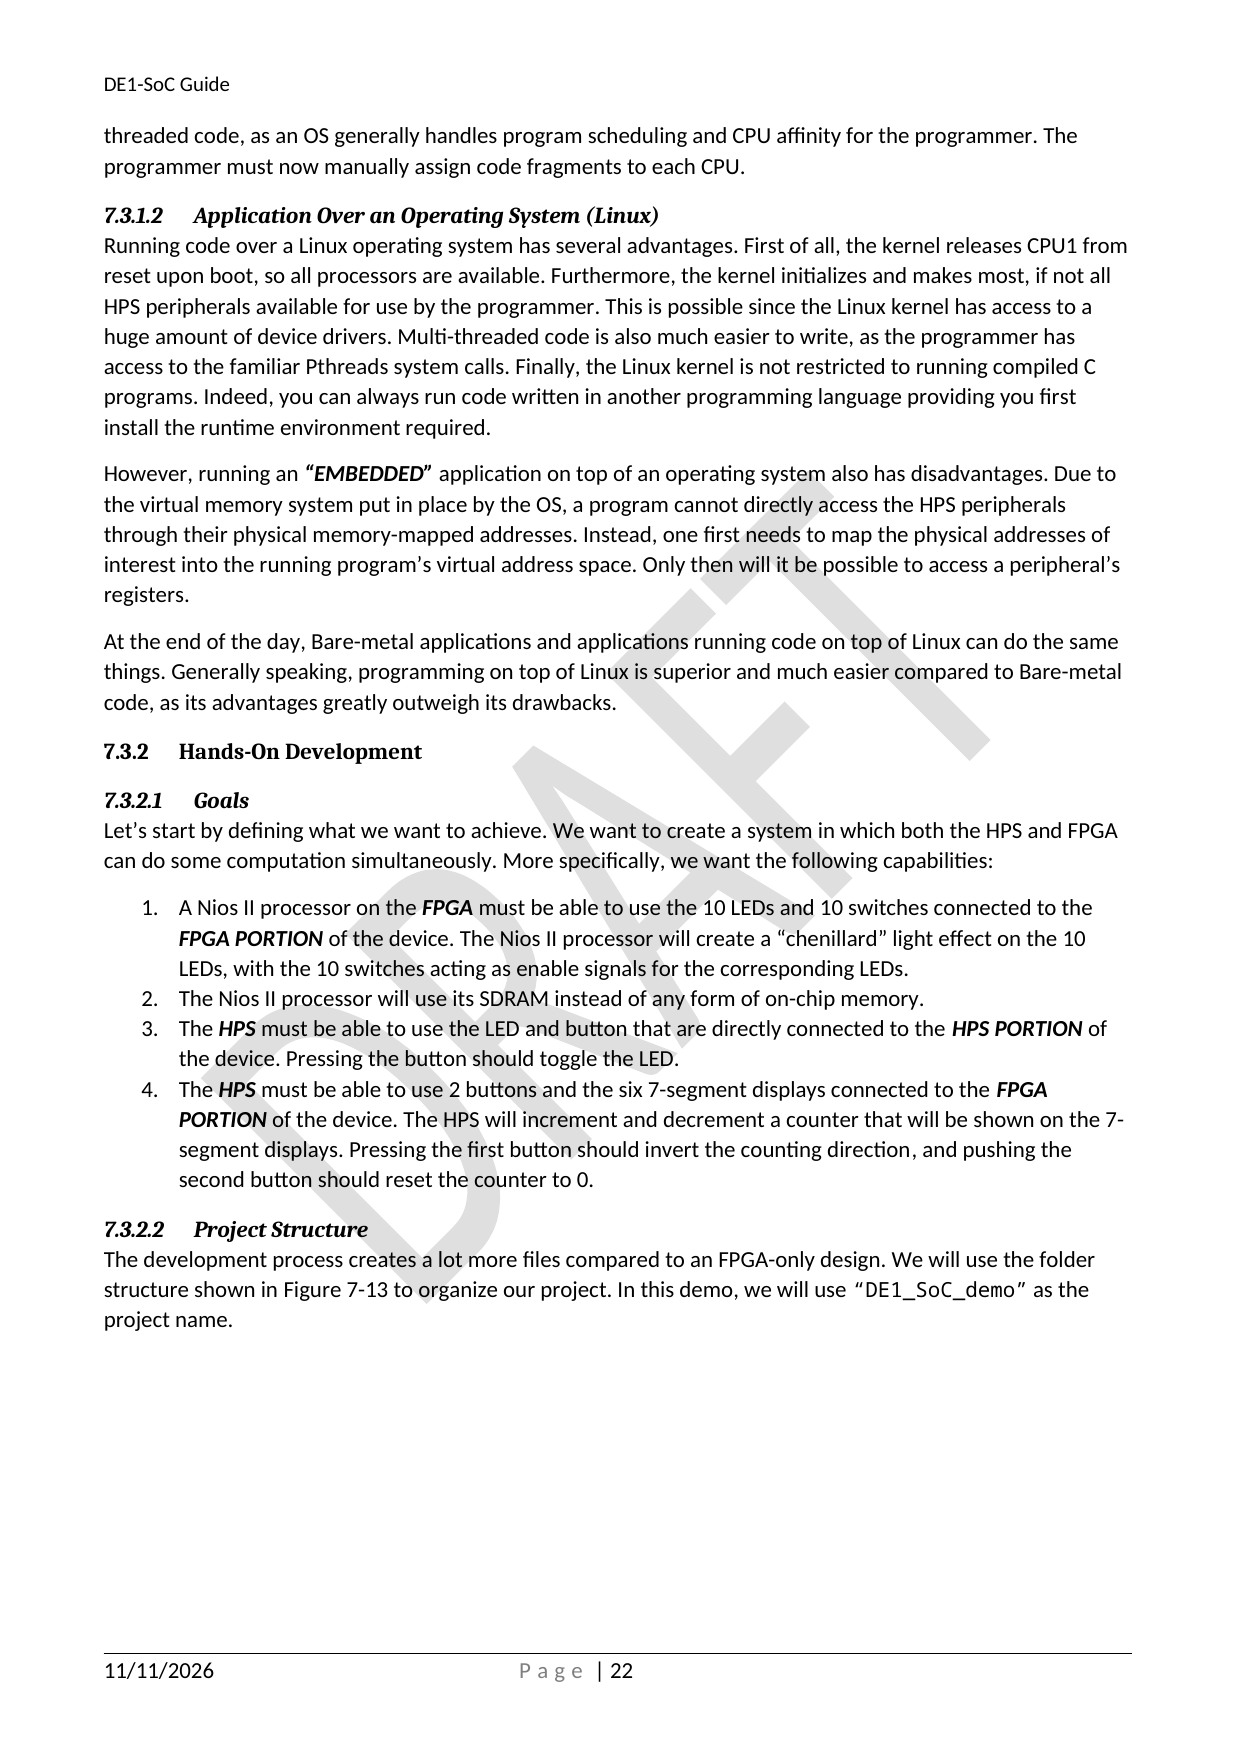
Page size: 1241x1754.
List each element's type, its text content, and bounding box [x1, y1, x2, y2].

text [103, 122, 1132, 180]
list The Nios II processor will use its SDRAM instead of any form of on-chip memory. [141, 984, 1132, 1012]
text At the end of the day, Bare-metal applications and applications running code on top of Linux can do the same things. Generally speaking, programming on top of Linux is superior and much easier compared to Bare-metal code, as its advantages greatly outweigh its drawbacks. [103, 627, 1132, 716]
subtitle Goals [103, 788, 1132, 814]
text Running code over a Linux operating system has several advantages. First of all, the kernel releases CPU1 from reset upon boot, so all processors are available. Furthermore, the kernel initializes and makes most, if not all HPS peripherals available for use by the programmer. This is possible since the Linux kernel has access to a huge amount of device drivers. Multi-threaded code is also much easier to write, as the programmer has access to the familiar Pthreads system calls. Finally, the Linux kernel is not restricted to running compiled C programs. Indeed, you can always run code written in another programming language providing you first install the runtime environment required. [103, 231, 1132, 441]
text However, running an “embedded” application on top of an operating system also has disadvantages. Due to the virtual memory system put in place by the OS, a program cannot directly access the HPS peripherals through their physical memory-mapped addresses. Instead, one first needs to map the physical addresses of interest into the running program’s virtual address space. Only then will it be possible to access a peripheral’s registers. [103, 459, 1132, 608]
list A Nios II processor on the FPGA must be able to use the 10 LEDs and 10 switches connected to the FPGA portion of the device. The Nios II processor will create a “chenillard” light effect on the 10 LEDs, with the 10 switches acting as enable signals for the corresponding LEDs. [141, 893, 1132, 982]
text Let’s start by defining what we want to achieve. We want to create a system in which both the HPS and FPGA can do some computation simultaneously. More specifically, we want the following capabilities: [103, 816, 1132, 874]
subtitle Project Structure [103, 1216, 1132, 1243]
subtitle Hands-On Development [103, 739, 1132, 765]
list The HPS must be able to use 2 buttons and the six 7-segment displays connected to the FPGA portion of the device. The HPS will increment and decrement a counter that will be shown on the 7-segment displays. Pressing the first button should invert the counting direction, and pushing the second button should reset the counter to 0. [141, 1075, 1132, 1193]
list The HPS must be able to use the LED and button that are directly connected to the HPS portion of the device. Pressing the button should toggle the LED. [141, 1014, 1132, 1072]
subtitle Application Over an Operating System (Linux) [103, 203, 1132, 229]
